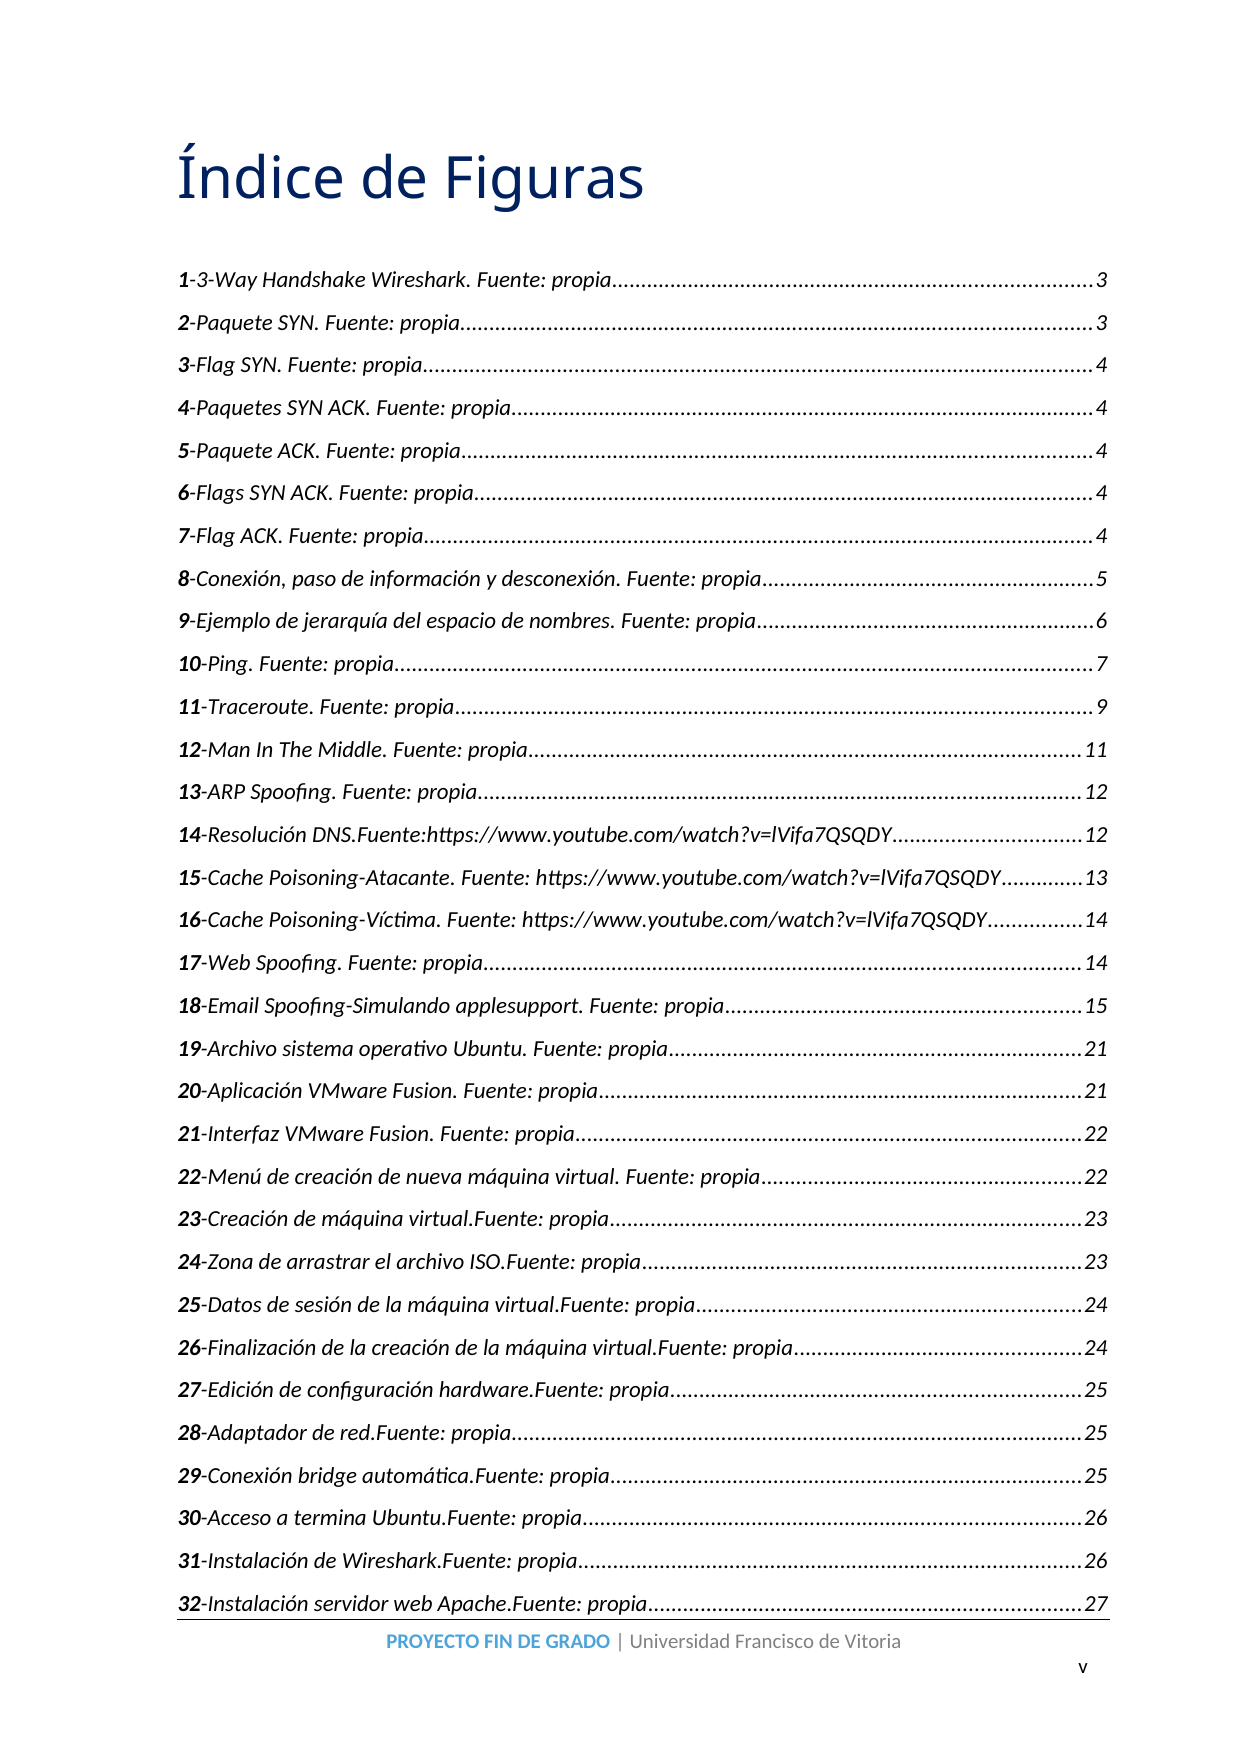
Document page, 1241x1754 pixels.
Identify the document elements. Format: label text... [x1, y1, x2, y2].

text 7-Flag ACK. Fuente: propia 4 [177, 521, 1110, 549]
text 18-Email Spoofing-Simulando applesupport. Fuente: propia 15 [177, 991, 1110, 1019]
text 9-Ejemplo de jerarquía del espacio de nombres. Fuente: propia 6 [177, 607, 1110, 634]
text 30-Acceso a termina Ubuntu.Fuente: propia 26 [177, 1503, 1110, 1531]
text 8-Conexión, paso de información y desconexión. Fuente: propia 5 [177, 564, 1110, 592]
title Índice de Figuras [177, 136, 1110, 215]
text 31-Instalación de Wireshark.Fuente: propia 26 [177, 1546, 1110, 1574]
text 22-Menú de creación de nueva máquina virtual. Fuente: propia 22 [177, 1162, 1110, 1190]
text 28-Adaptador de red.Fuente: propia 25 [177, 1418, 1110, 1446]
text 14-Resolución DNS.Fuente:https://www.youtube.com/watch?v=lVifa7QSQDY 12 [177, 820, 1110, 848]
text 17-Web Spoofing. Fuente: propia 14 [177, 948, 1110, 976]
text 4-Paquetes SYN ACK. Fuente: propia 4 [177, 393, 1110, 421]
text 19-Archivo sistema operativo Ubuntu. Fuente: propia 21 [177, 1034, 1110, 1062]
text 5-Paquete ACK. Fuente: propia 4 [177, 436, 1110, 464]
text 29-Conexión bridge automática.Fuente: propia 25 [177, 1461, 1110, 1489]
text 24-Zona de arrastrar el archivo ISO.Fuente: propia 23 [177, 1247, 1110, 1275]
text 32-Instalación servidor web Apache.Fuente: propia 27 [177, 1589, 1110, 1617]
text 1-3-Way Handshake Wireshark. Fuente: propia 3 [177, 265, 1110, 293]
text 25-Datos de sesión de la máquina virtual.Fuente: propia 24 [177, 1290, 1110, 1318]
text 21-Interfaz VMware Fusion. Fuente: propia 22 [177, 1119, 1110, 1147]
text 11-Traceroute. Fuente: propia 9 [177, 692, 1110, 720]
text 16-Cache Poisoning-Víctima. Fuente: https://www.youtube.com/watch?v=lVifa7QSQDY 14 [177, 906, 1110, 933]
text 10-Ping. Fuente: propia 7 [177, 649, 1110, 677]
text 2-Paquete SYN. Fuente: propia 3 [177, 308, 1110, 336]
text 3-Flag SYN. Fuente: propia 4 [177, 350, 1110, 378]
text 13-ARP Spoofing. Fuente: propia 12 [177, 777, 1110, 805]
text 23-Creación de máquina virtual.Fuente: propia 23 [177, 1204, 1110, 1232]
text 6-Flags SYN ACK. Fuente: propia 4 [177, 478, 1110, 506]
text 27-Edición de configuración hardware.Fuente: propia 25 [177, 1375, 1110, 1403]
text 26-Finalización de la creación de la máquina virtual.Fuente: propia 24 [177, 1333, 1110, 1361]
text 20-Aplicación VMware Fusion. Fuente: propia 21 [177, 1076, 1110, 1104]
text 12-Man In The Middle. Fuente: propia 11 [177, 735, 1110, 763]
text 15-Cache Poisoning-Atacante. Fuente: https://www.youtube.com/watch?v=lVifa7QSQDY 13 [177, 863, 1110, 891]
